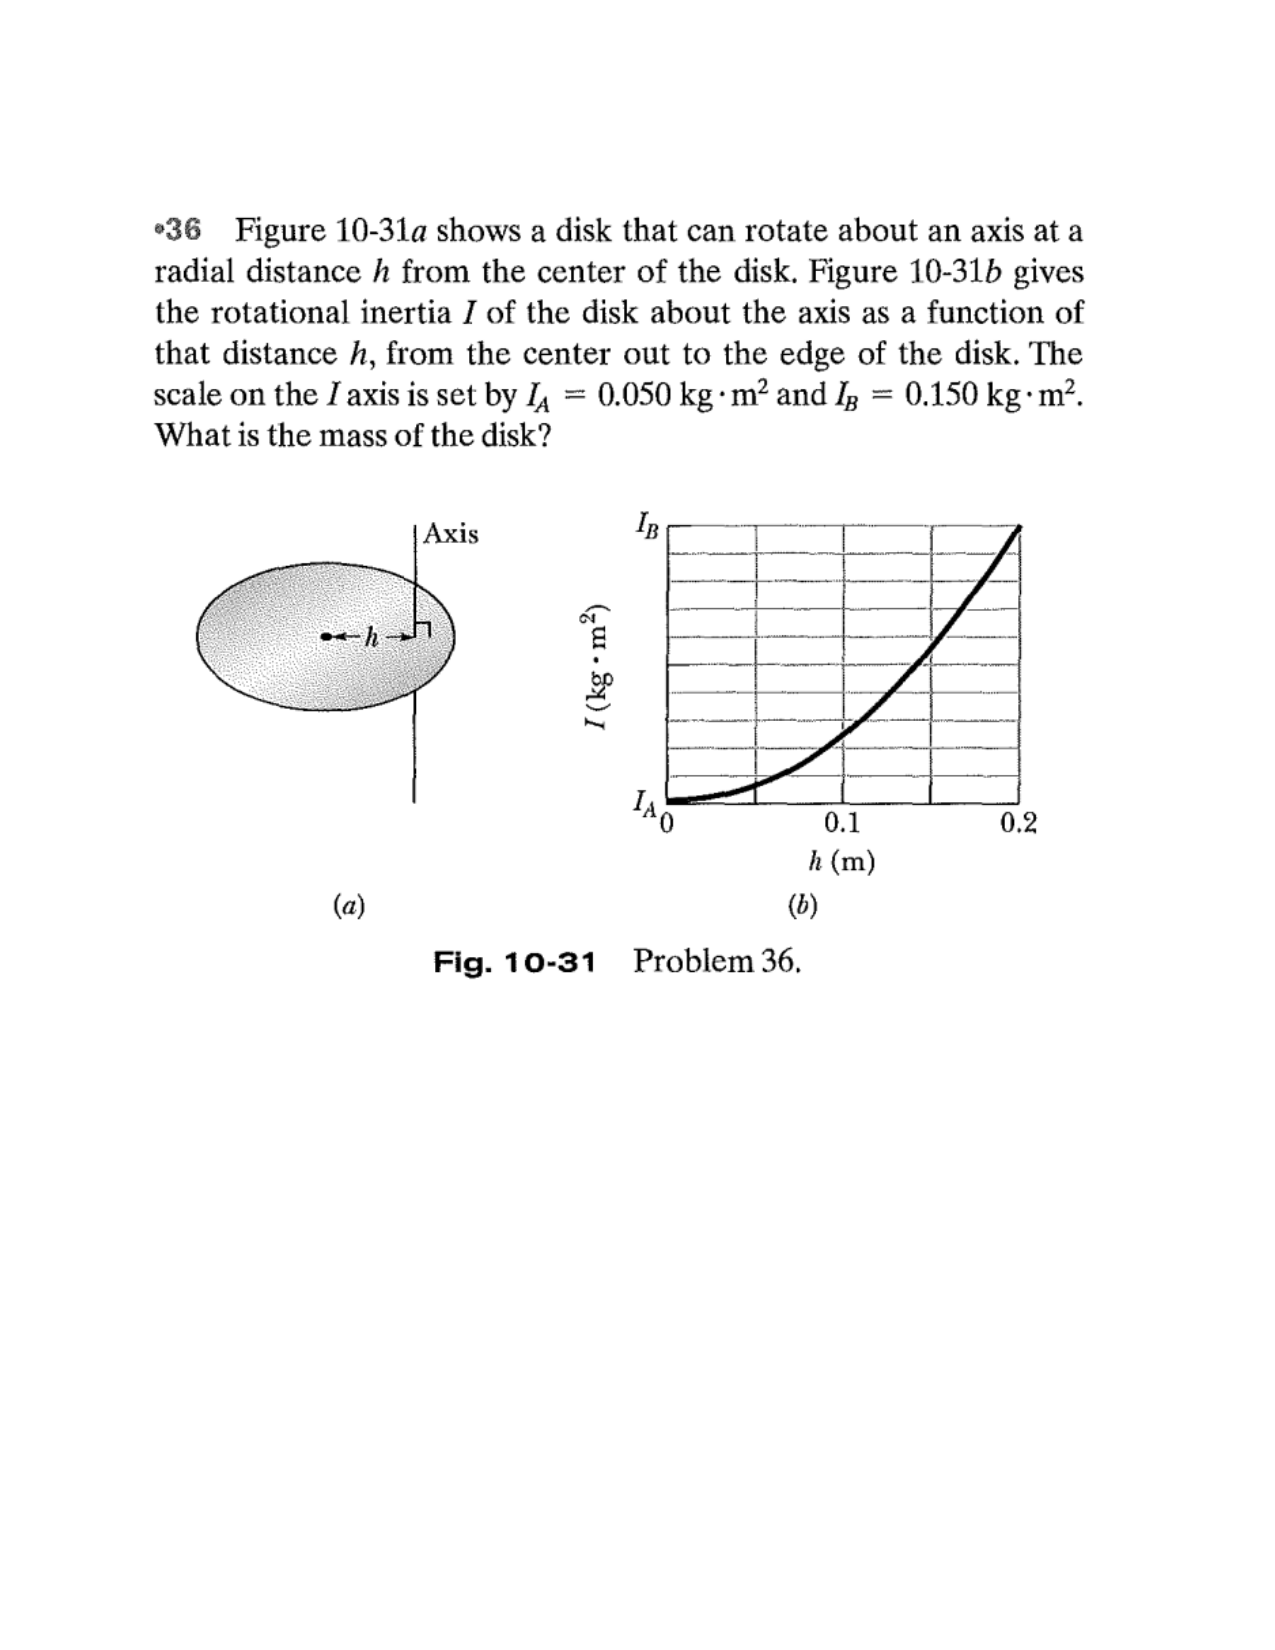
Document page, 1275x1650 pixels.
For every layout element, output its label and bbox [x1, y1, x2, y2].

picture [135, 199, 1110, 1005]
